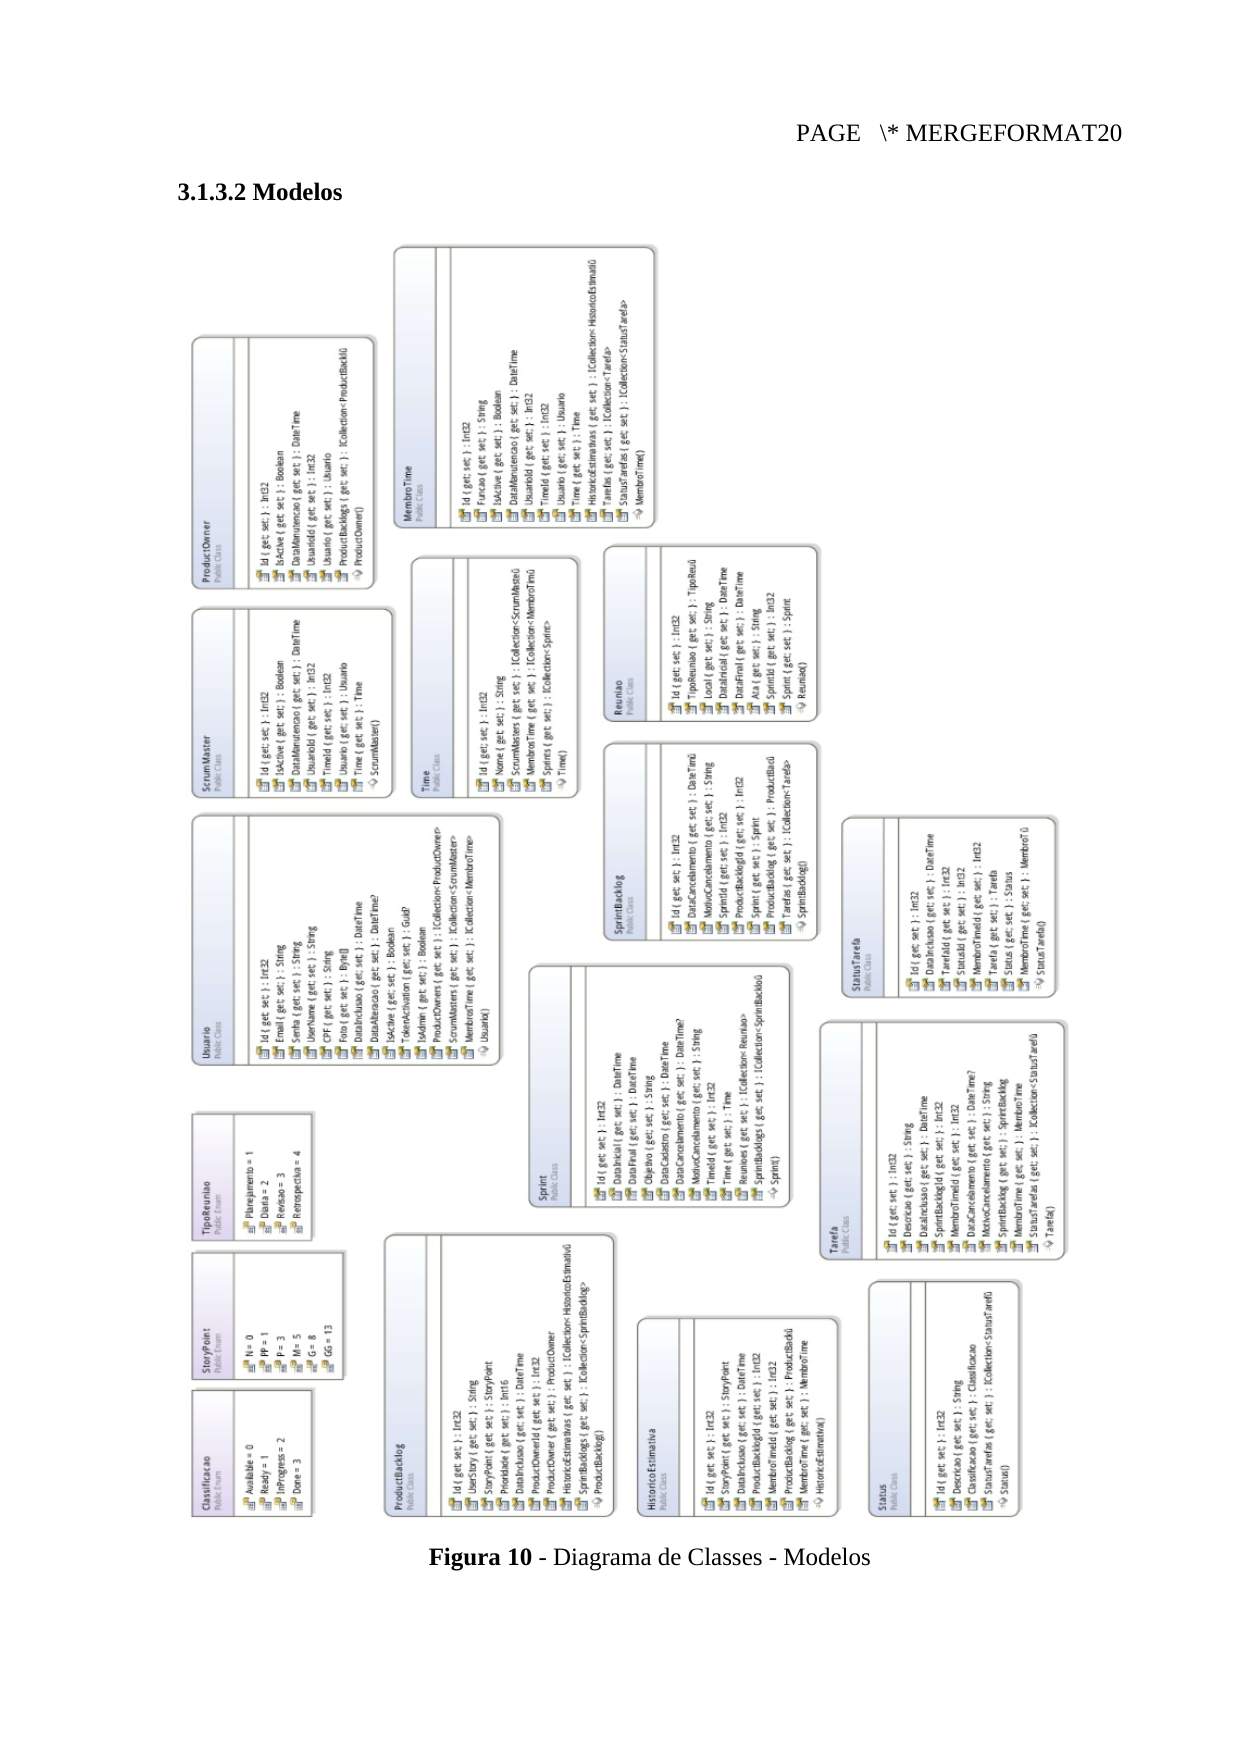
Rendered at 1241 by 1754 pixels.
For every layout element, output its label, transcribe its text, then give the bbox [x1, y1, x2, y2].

picture [180, 227, 1086, 1527]
subtitle Modelos [177, 177, 1122, 206]
text Figura 10 - Diagrama de Classes - Modelos [177, 1542, 1122, 1571]
